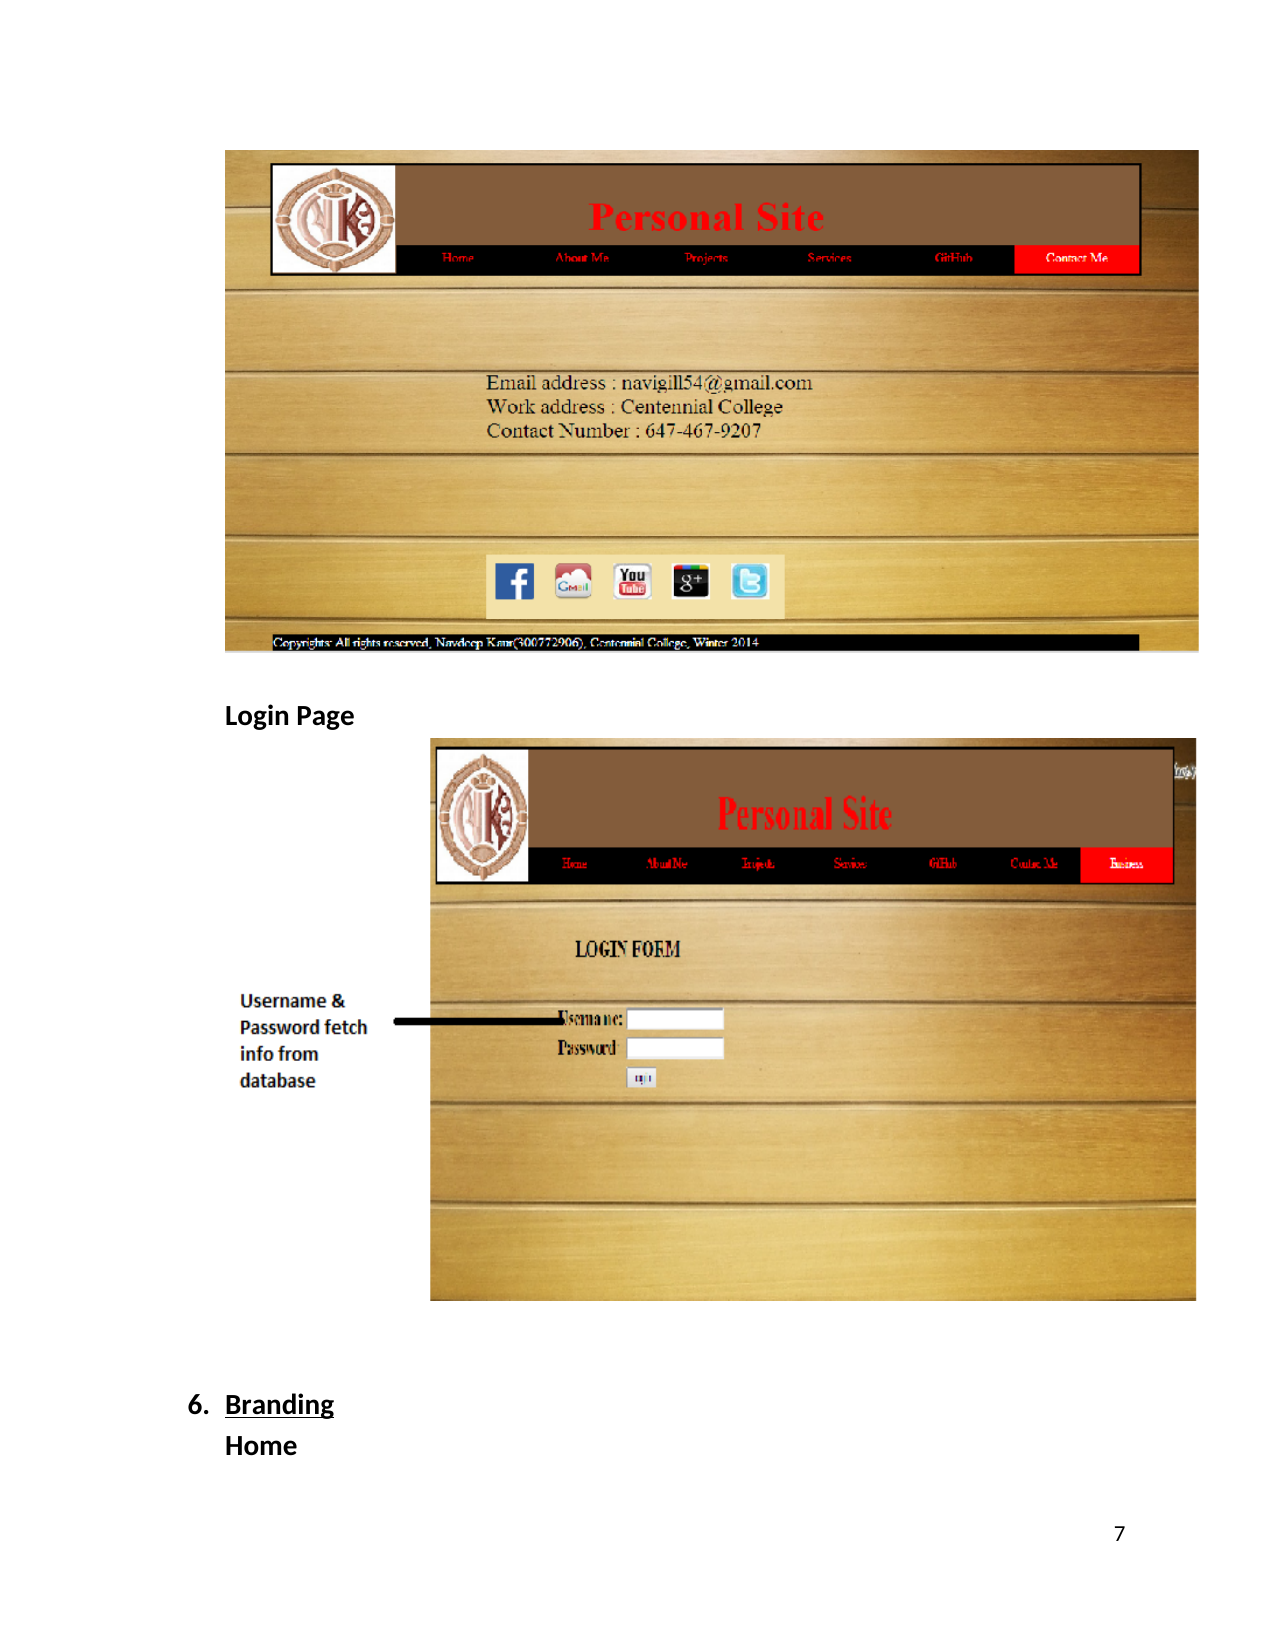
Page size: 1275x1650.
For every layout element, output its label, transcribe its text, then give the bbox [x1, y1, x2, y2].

picture [225, 738, 1199, 1301]
list Login Page [225, 697, 1125, 733]
list Branding [187, 1386, 1125, 1422]
picture [225, 150, 1200, 653]
list Home [225, 1427, 1125, 1463]
